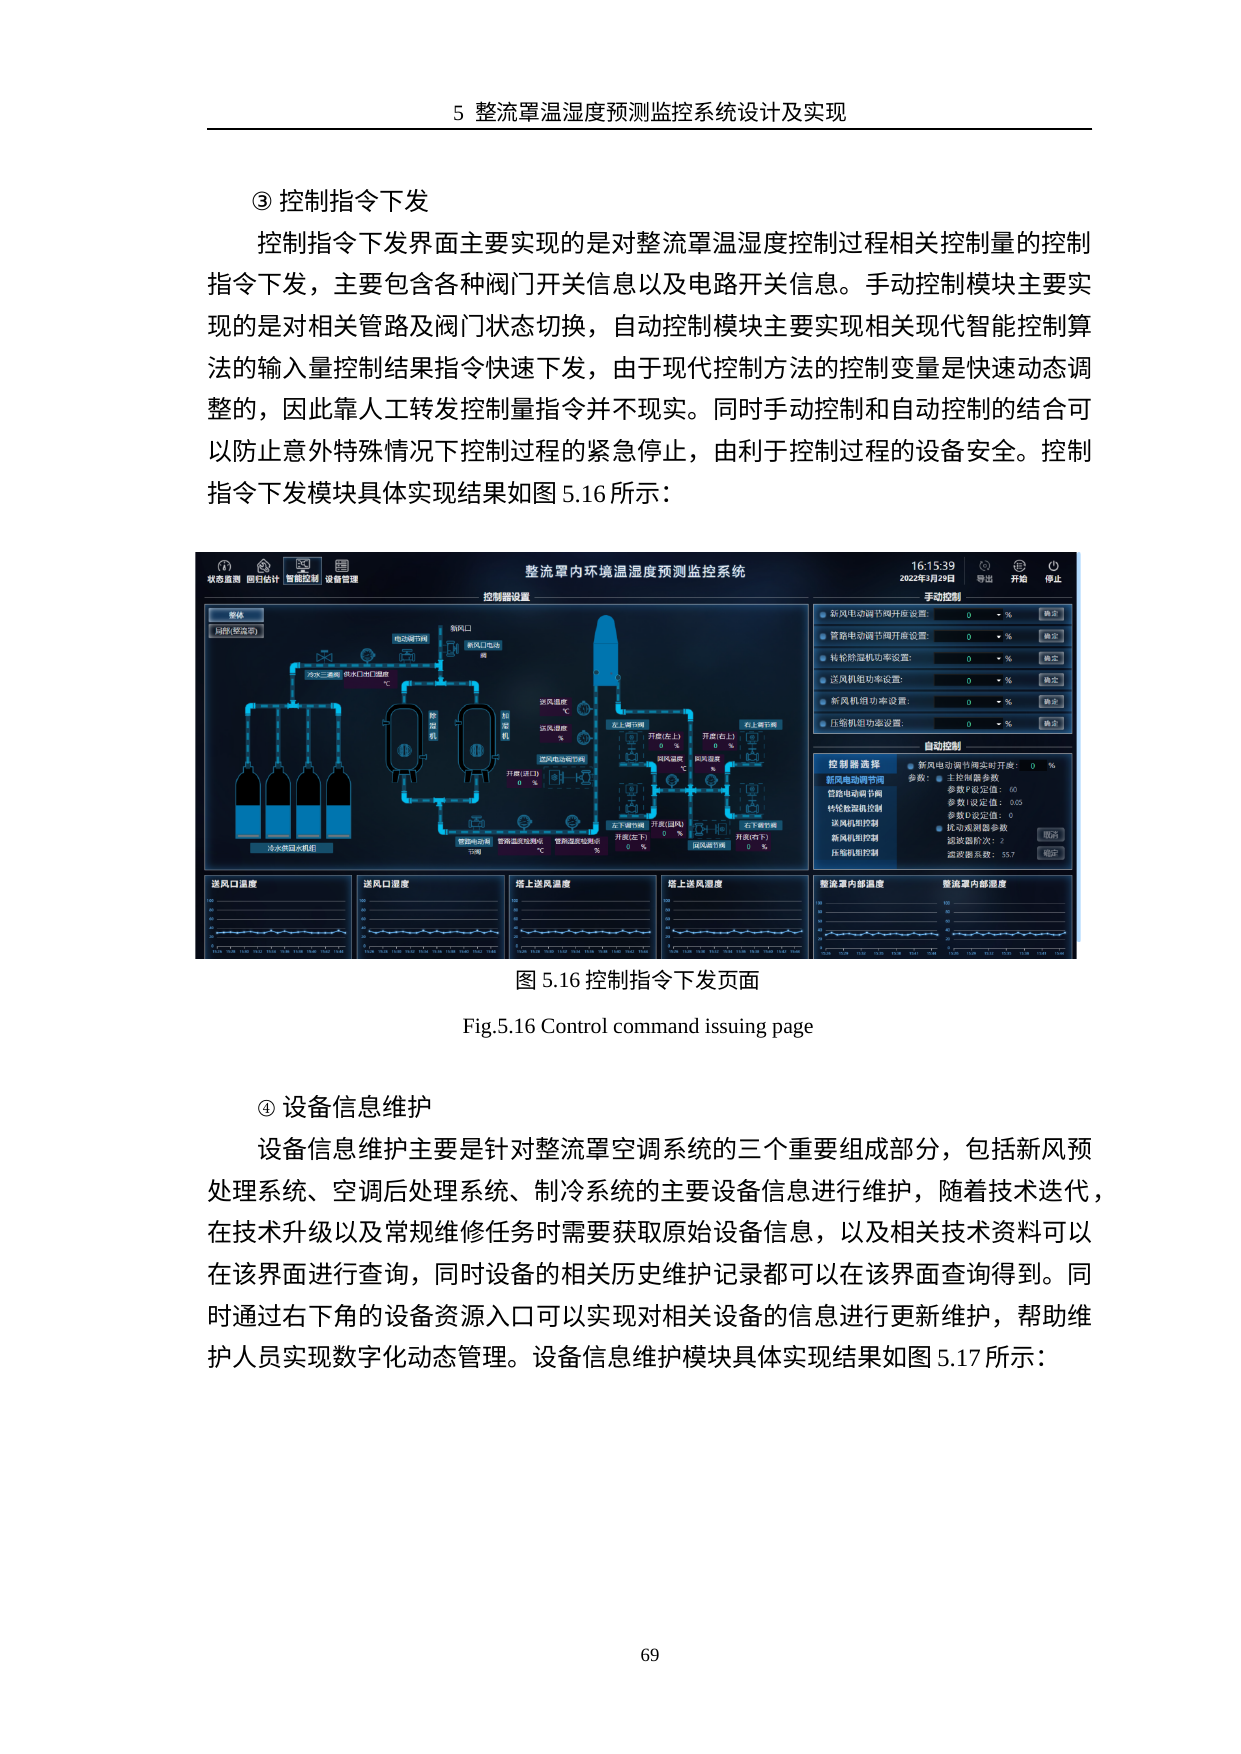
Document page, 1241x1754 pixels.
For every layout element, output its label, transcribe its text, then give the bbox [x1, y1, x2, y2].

text 控制指令下发界面主要实现的是对整流罩温湿度控制过程相关控制量的控制指令下发，主要包含各种阀门开关信息以及电路开关信息。手动控制模块主要实现的是对相关管路及阀门状态切换，自动控制模块主要实现相关现代智能控制算法的输入量控制结果指令快速下发，由于现代控制方法的控制变量是快速动态调整的，因此靠人工转发控制量指令并不现实。同时手动控制和自动控制的结合可以防止意外特殊情况下控制过程的紧急停止，由利于控制过程的设备安全。控制指令下发模块具体实现结果如图5.16所示： [207, 219, 1092, 511]
table_cell 图5.16 控制指令下发页面 [195, 959, 1081, 1000]
table_cell Fig.5.16 Control command issuing page [195, 1000, 1081, 1042]
text ③ 控制指令下发 [251, 177, 1092, 219]
text 设备信息维护主要是针对整流罩空调系统的三个重要组成部分，包括新风预处理系统、空调后处理系统、制冷系统的主要设备信息进行维护，随着技术迭代，在技术升级以及常规维修任务时需要获取原始设备信息，以及相关技术资料可以在该界面进行查询，同时设备的相关历史维护记录都可以在该界面查询得到。同时通过右下角的设备资源入口可以实现对相关设备的信息进行更新维护，帮助维护人员实现数字化动态管理。设备信息维护模块具体实现结果如图5.17所示： [207, 1125, 1092, 1375]
picture [195, 552, 1081, 959]
text ④ 设备信息维护 [207, 1083, 1092, 1125]
